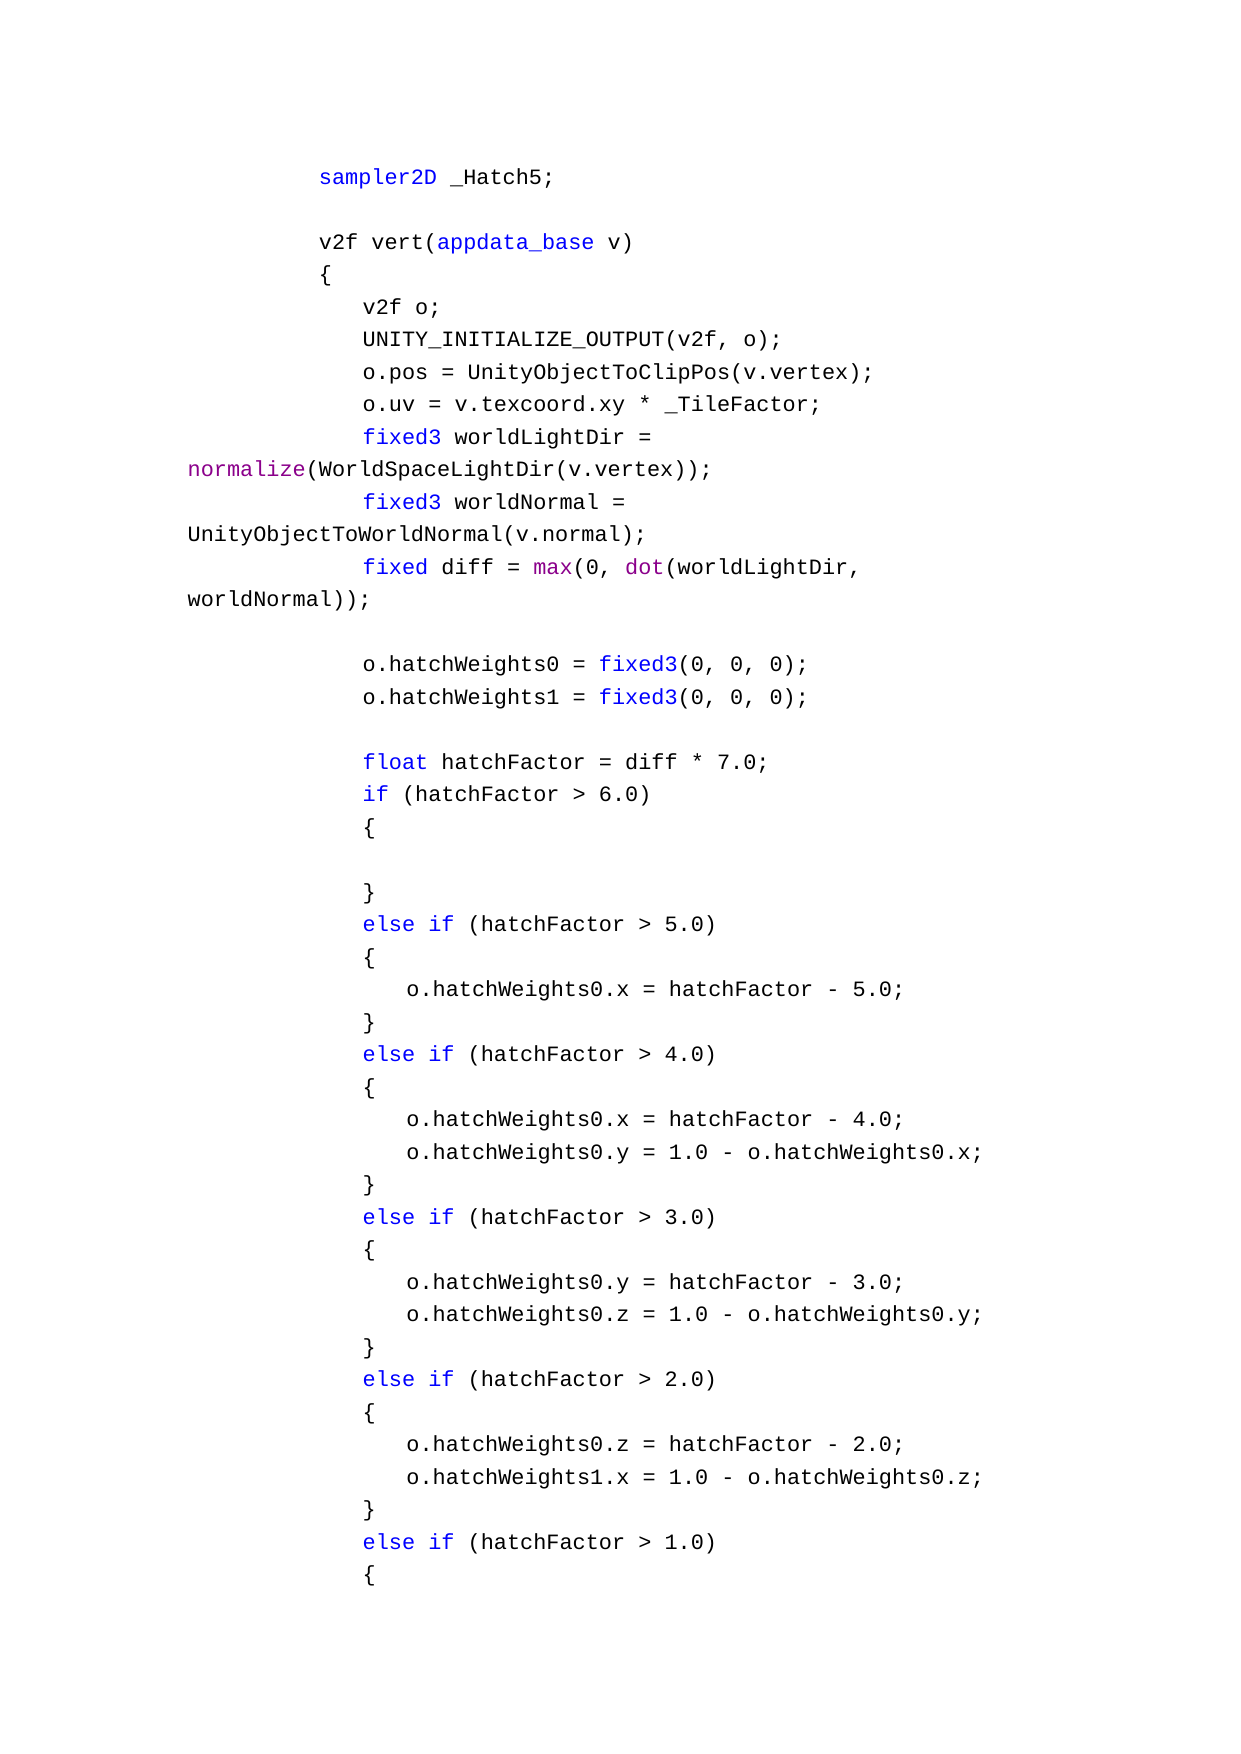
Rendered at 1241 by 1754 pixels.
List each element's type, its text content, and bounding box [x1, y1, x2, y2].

text fixed3 worldLightDir = normalize(WorldSpaceLightDir(v.vertex)); [187, 422, 1053, 487]
text } [187, 1169, 1053, 1202]
text else if (hatchFactor > 1.0) [187, 1527, 1053, 1559]
text float hatchFactor = diff * 7.0; [187, 747, 1053, 779]
text { [187, 1234, 1053, 1267]
text o.hatchWeights0.x = hatchFactor - 4.0; [187, 1104, 1053, 1137]
text o.hatchWeights0.y = hatchFactor - 3.0; [187, 1267, 1053, 1299]
text o.hatchWeights1.x = 1.0 - o.hatchWeights0.z; [187, 1462, 1053, 1494]
text } [187, 877, 1053, 909]
text } [187, 1007, 1053, 1039]
text { [187, 942, 1053, 974]
text else if (hatchFactor > 2.0) [187, 1364, 1053, 1397]
text o.hatchWeights0.x = hatchFactor - 5.0; [187, 974, 1053, 1007]
text o.pos = UnityObjectToClipPos(v.vertex); [187, 357, 1053, 389]
text else if (hatchFactor > 5.0) [187, 909, 1053, 942]
text UNITY_INITIALIZE_OUTPUT(v2f, o); [187, 324, 1053, 357]
text o.hatchWeights1 = fixed3(0, 0, 0); [187, 682, 1053, 714]
text { [187, 1072, 1053, 1104]
text v2f o; [187, 292, 1053, 324]
text o.hatchWeights0.y = 1.0 - o.hatchWeights0.x; [187, 1137, 1053, 1169]
text o.hatchWeights0.z = hatchFactor - 2.0; [187, 1429, 1053, 1462]
text { [187, 812, 1053, 844]
text { [187, 1397, 1053, 1429]
text o.hatchWeights0.z = 1.0 - o.hatchWeights0.y; [187, 1299, 1053, 1332]
text sampler2D _Hatch5; [187, 162, 1053, 194]
text fixed3 worldNormal = UnityObjectToWorldNormal(v.normal); [187, 487, 1053, 552]
text fixed diff = max(0, dot(worldLightDir, worldNormal)); [187, 552, 1053, 617]
text o.hatchWeights0 = fixed3(0, 0, 0); [187, 649, 1053, 682]
text else if (hatchFactor > 3.0) [187, 1202, 1053, 1234]
text o.uv = v.texcoord.xy * _TileFactor; [187, 389, 1053, 422]
text else if (hatchFactor > 4.0) [187, 1039, 1053, 1072]
text v2f vert(appdata_base v) [187, 227, 1053, 259]
text { [187, 259, 1053, 292]
text } [187, 1332, 1053, 1364]
text { [187, 1559, 1053, 1592]
text if (hatchFactor > 6.0) [187, 779, 1053, 812]
text } [187, 1494, 1053, 1527]
